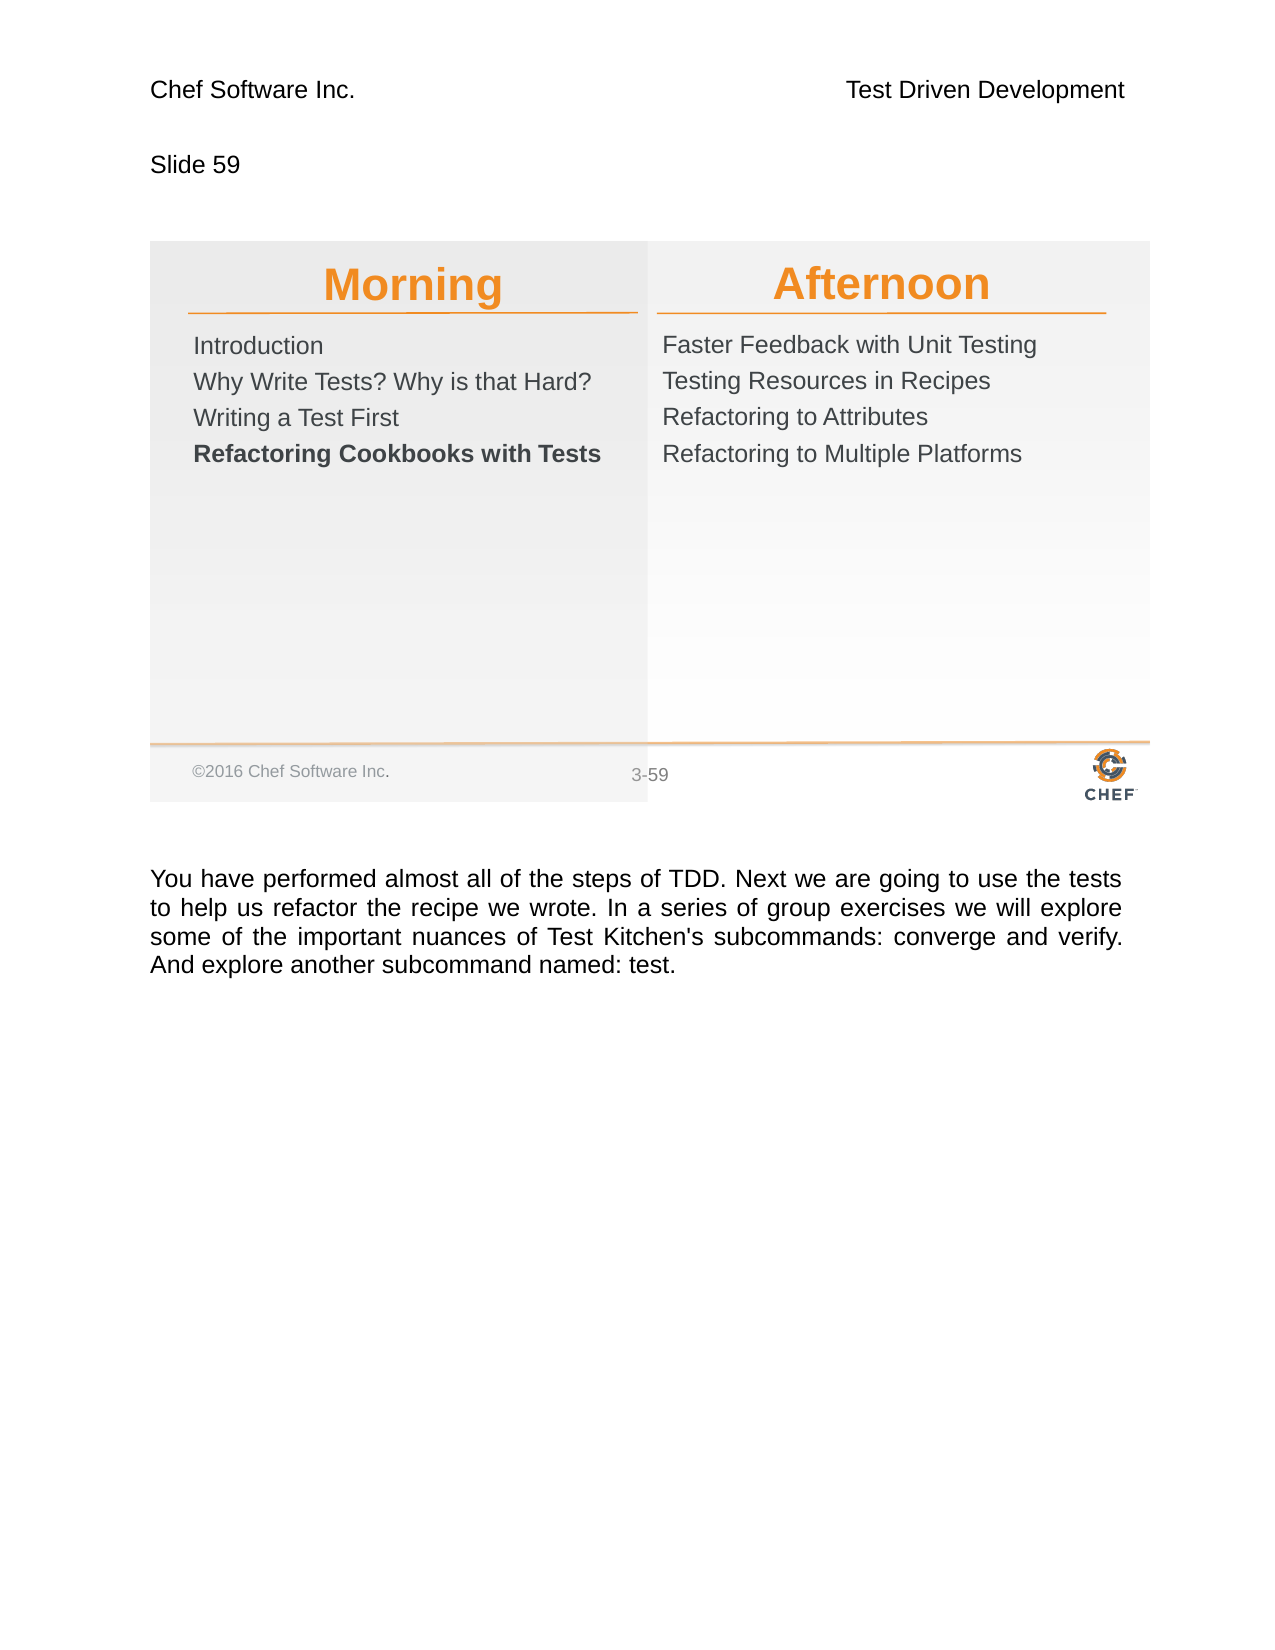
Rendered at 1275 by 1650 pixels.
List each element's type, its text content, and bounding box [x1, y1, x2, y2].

text You have performed almost all of the steps of TDD. Next we are going to use the tests to help us refactor the recipe we wrote. In a series of group exercises we will explore some of the important nuances of Test Kitchen's subcommands: converge and verify. And explore another subcommand named: test. [150, 864, 1125, 979]
text Slide 59 [150, 150, 1125, 179]
